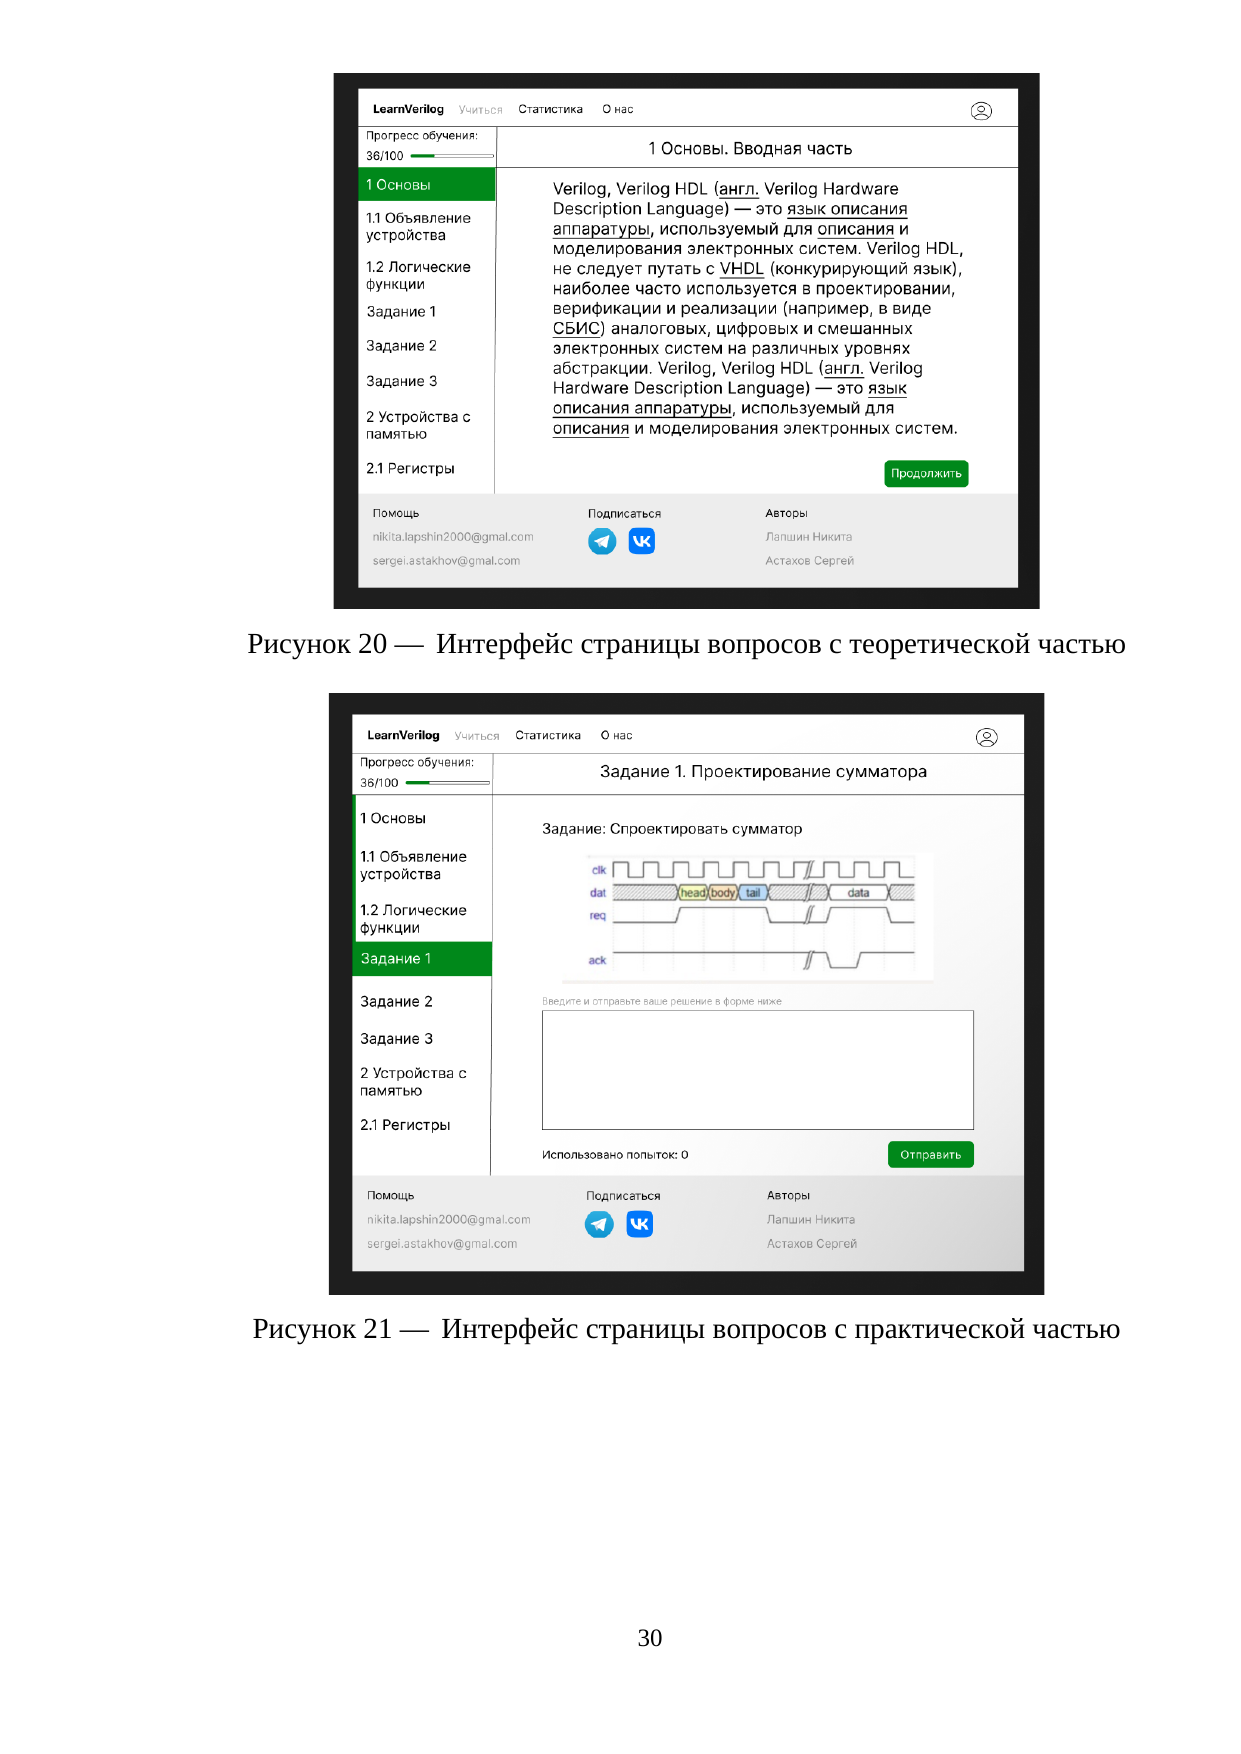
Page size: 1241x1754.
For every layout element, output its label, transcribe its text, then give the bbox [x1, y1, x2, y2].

text Рисунок 20 — Интерфейс страницы вопросов с теоретической частью [148, 626, 1152, 659]
picture [333, 73, 1040, 609]
text Рисунок 21 — Интерфейс страницы вопросов с практической частью [148, 1312, 1152, 1345]
picture [328, 693, 1045, 1295]
